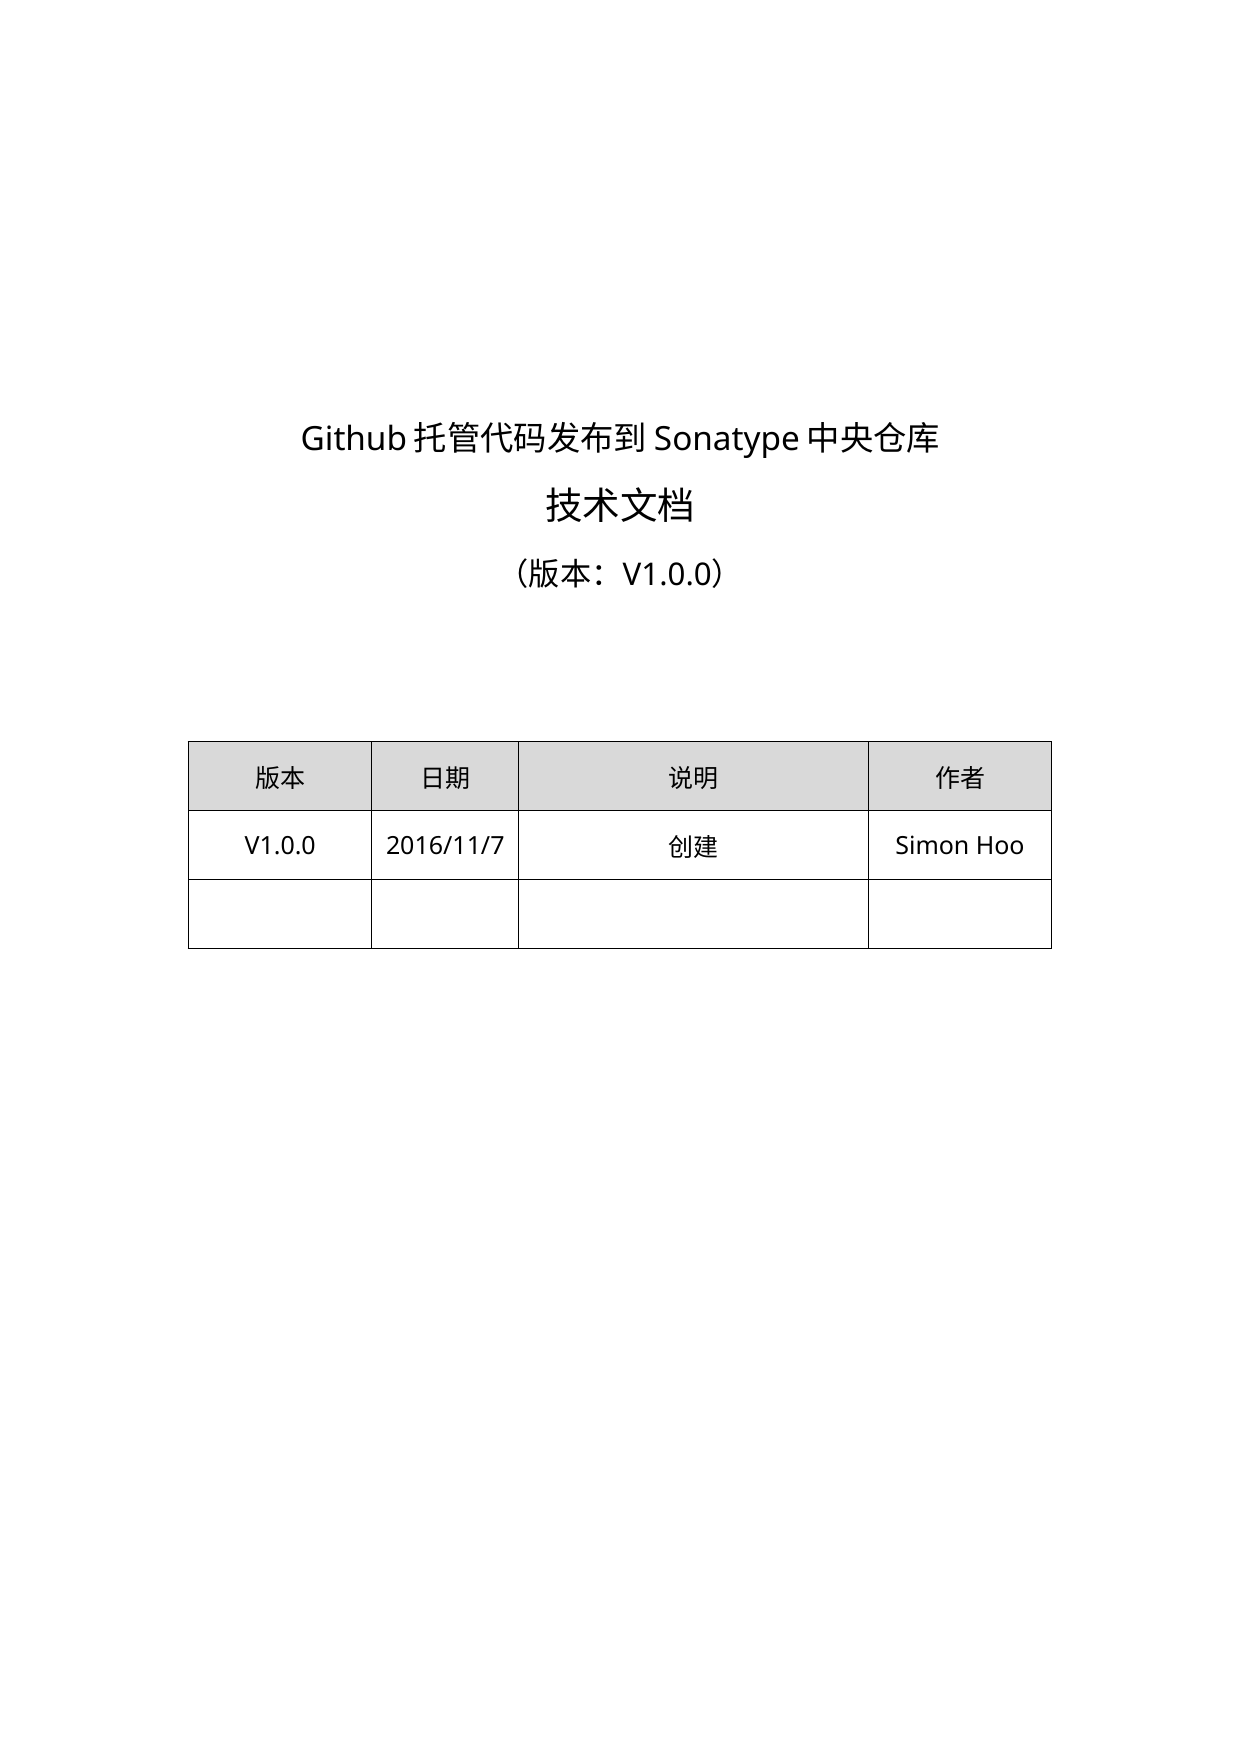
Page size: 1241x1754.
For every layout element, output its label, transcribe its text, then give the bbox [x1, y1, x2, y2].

table_header 版本 [189, 742, 371, 810]
table_cell [869, 880, 1051, 948]
table_cell [189, 880, 371, 948]
table_cell 2016/11/7 [372, 811, 518, 879]
table_cell Simon Hoo [869, 811, 1051, 879]
text 技术文档 [187, 469, 1053, 537]
table_header 日期 [372, 742, 518, 810]
table_header 说明 [519, 742, 868, 810]
table_cell [372, 880, 518, 948]
text Github托管代码发布到Sonatype中央仓库 [187, 402, 1053, 469]
table_cell [519, 880, 868, 948]
table_cell V1.0.0 [189, 811, 371, 879]
table_header 作者 [869, 742, 1051, 810]
text （版本：V1.0.0） [187, 537, 1053, 605]
table_cell 创建 [519, 811, 868, 879]
